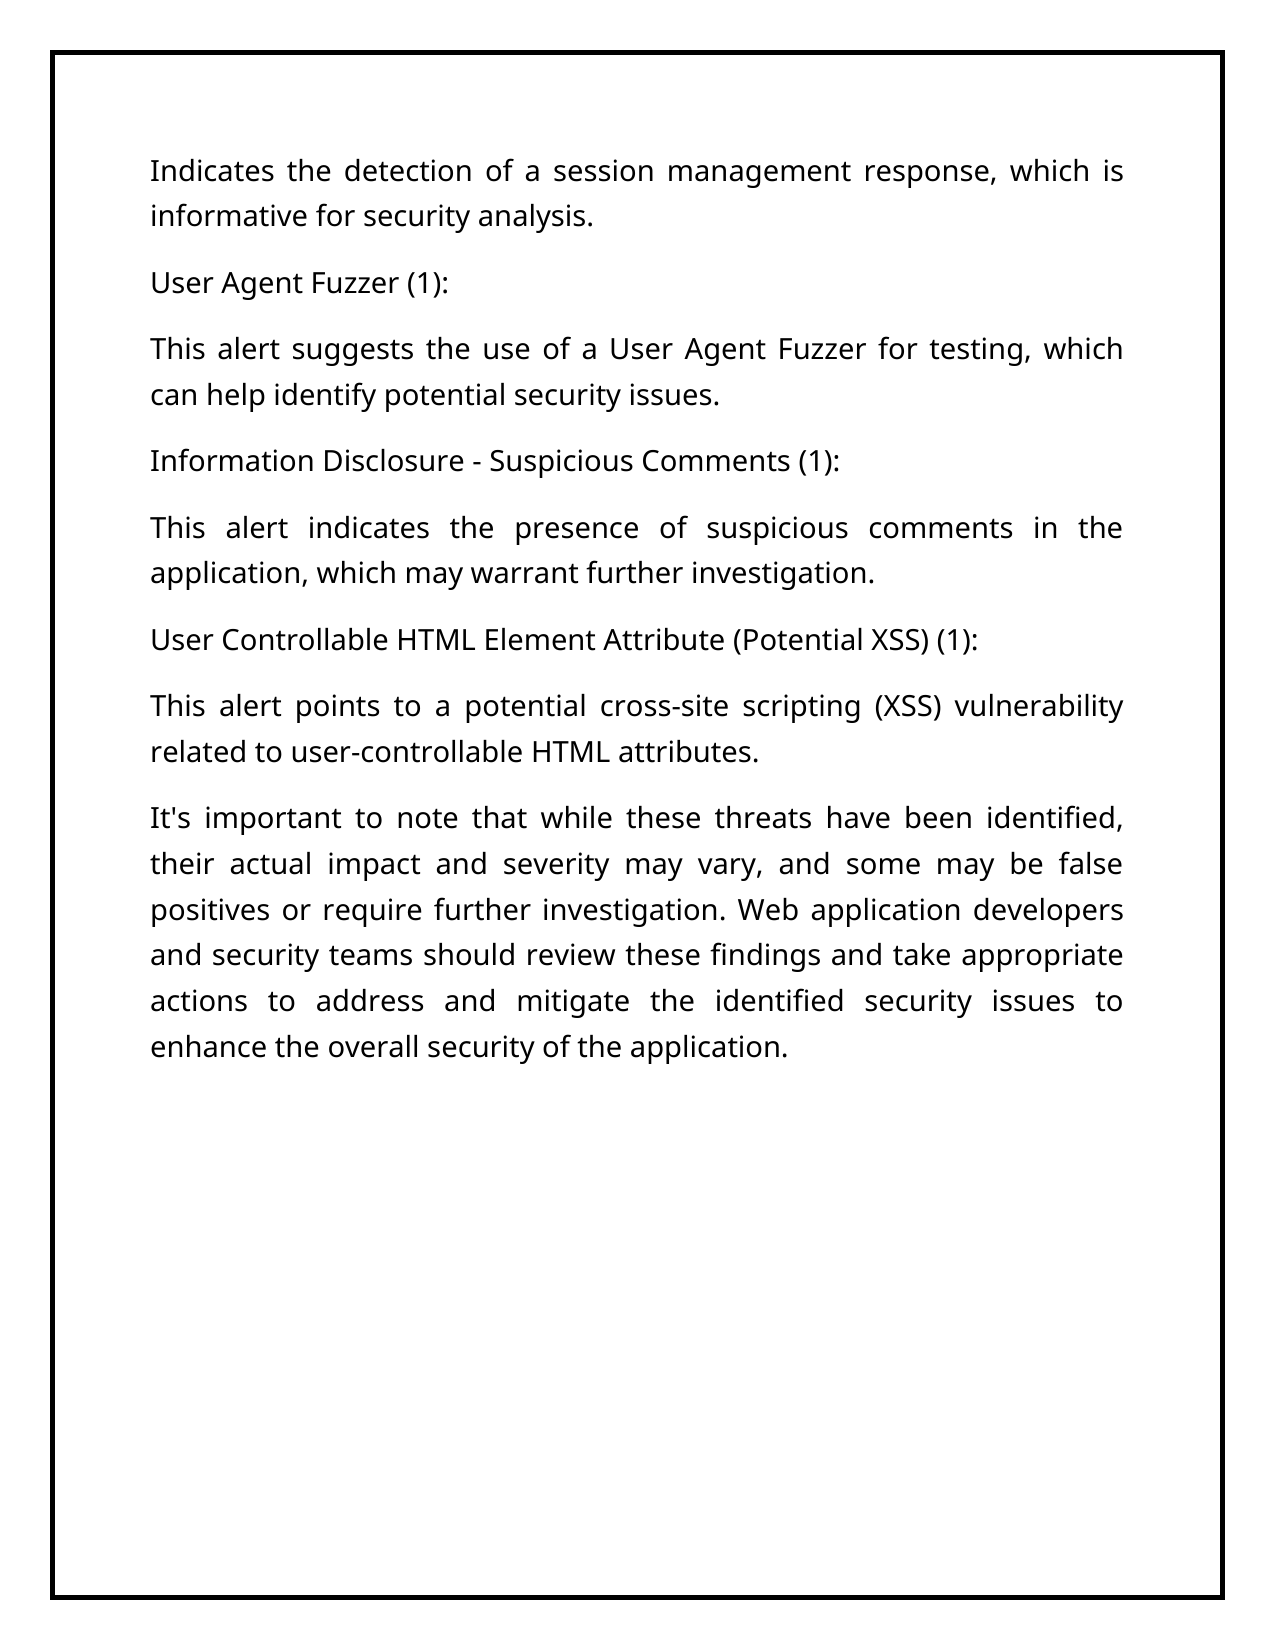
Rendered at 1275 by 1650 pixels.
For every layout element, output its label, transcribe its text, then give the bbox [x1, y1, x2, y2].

text User Controllable HTML Element Attribute (Potential XSS) (1): [150, 619, 1125, 659]
text This alert suggests the use of a User Agent Fuzzer for testing, which can help identify potential security issues. [150, 328, 1125, 414]
text This alert indicates the presence of suspicious comments in the application, which may warrant further investigation. [150, 507, 1125, 592]
text User Agent Fuzzer (1): [150, 262, 1125, 302]
text It's important to note that while these threats have been identified, their actual impact and severity may vary, and some may be false positives or require further investigation. Web application developers and security teams should review these findings and take appropriate actions to address and mitigate the identified security issues to enhance the overall security of the application. [150, 798, 1125, 1066]
text Indicates the detection of a session management response, which is informative for security analysis. [150, 150, 1125, 235]
text This alert points to a potential cross-site scripting (XSS) vulnerability related to user-controllable HTML attributes. [150, 686, 1125, 771]
text Information Disclosure - Suspicious Comments (1): [150, 441, 1125, 480]
